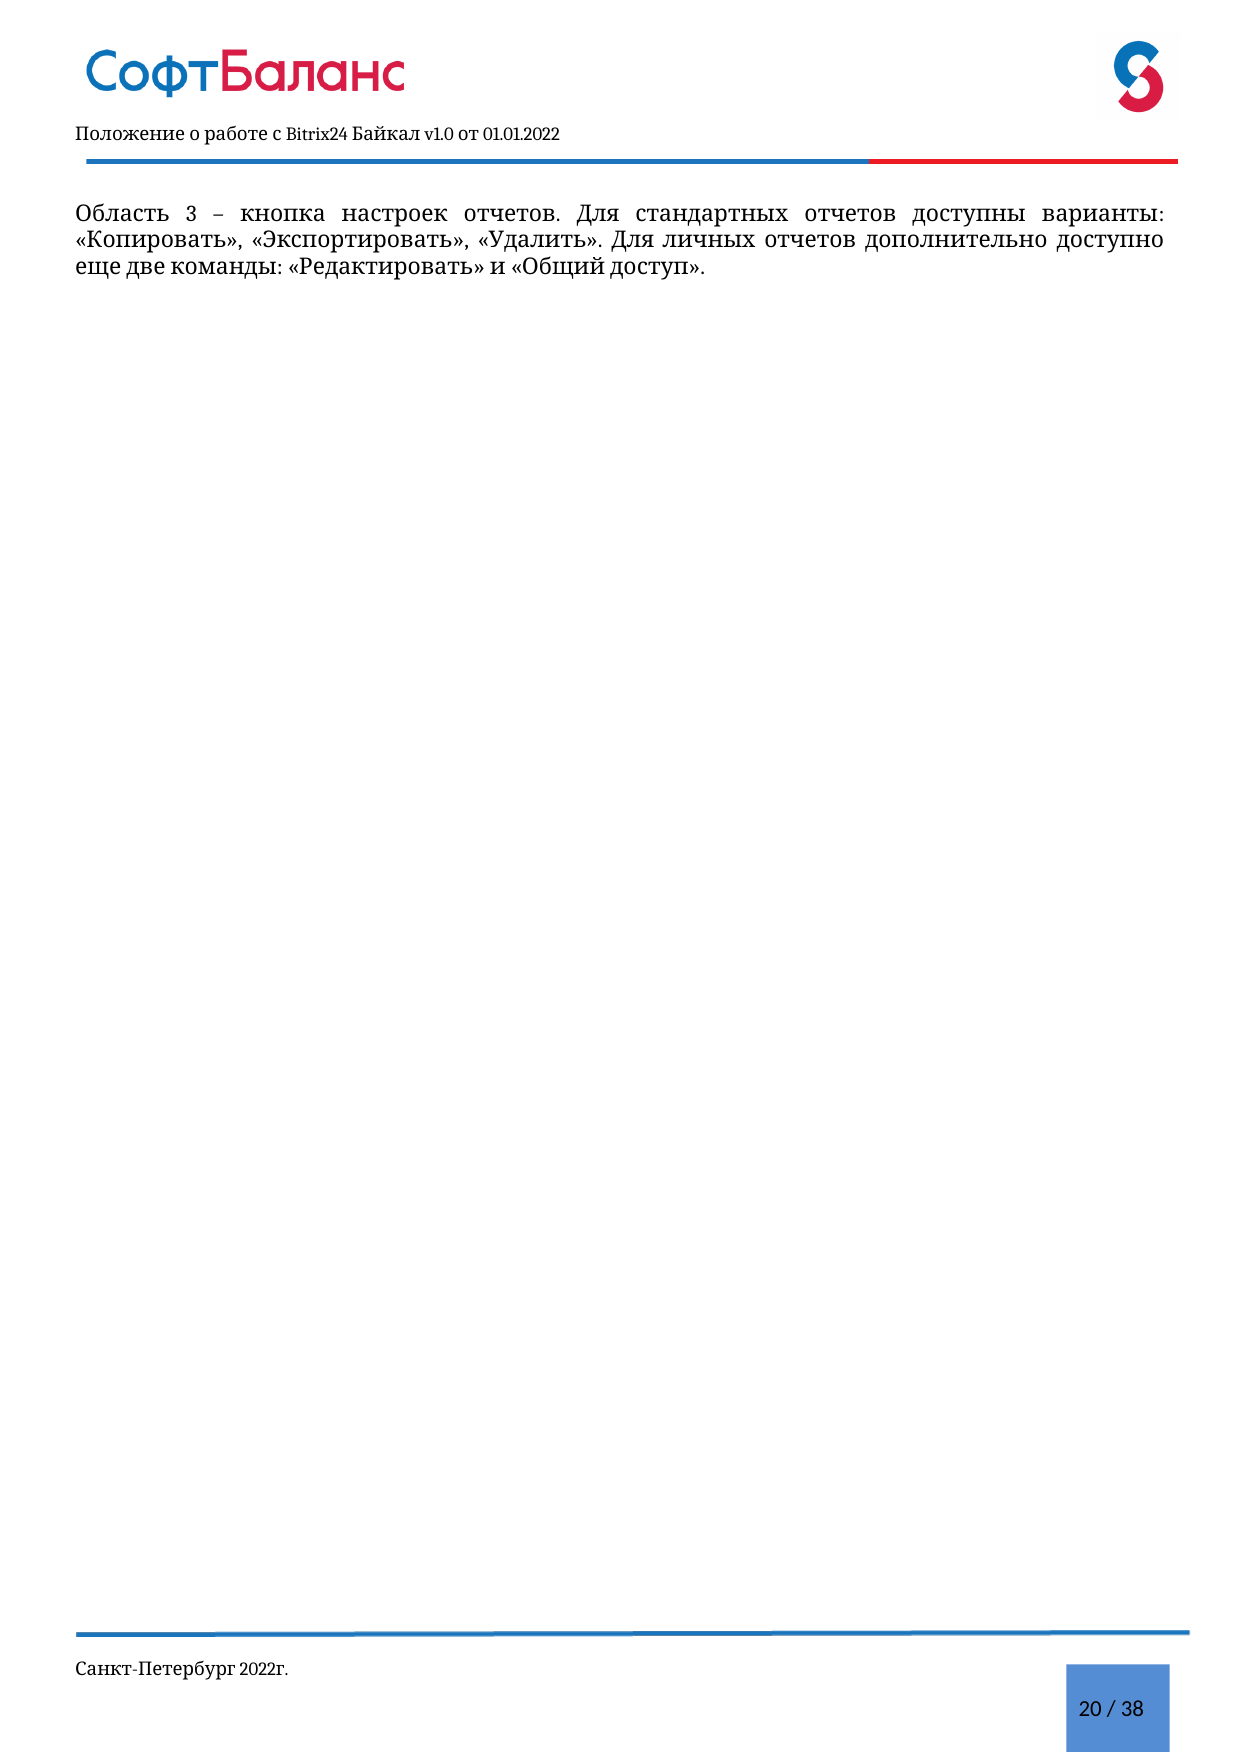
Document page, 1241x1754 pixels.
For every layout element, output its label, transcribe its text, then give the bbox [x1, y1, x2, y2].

picture [75, 1630, 1192, 1637]
picture [75, 39, 414, 108]
text Область 3 – кнопка настроек отчетов. Для стандартных отчетов доступны варианты: «Копировать», «Экспортировать», «Удалить». Для личных отчетов дополнительно доступно еще две команды: «Редактировать» и «Общий доступ». [75, 201, 1165, 280]
picture [1095, 32, 1183, 121]
